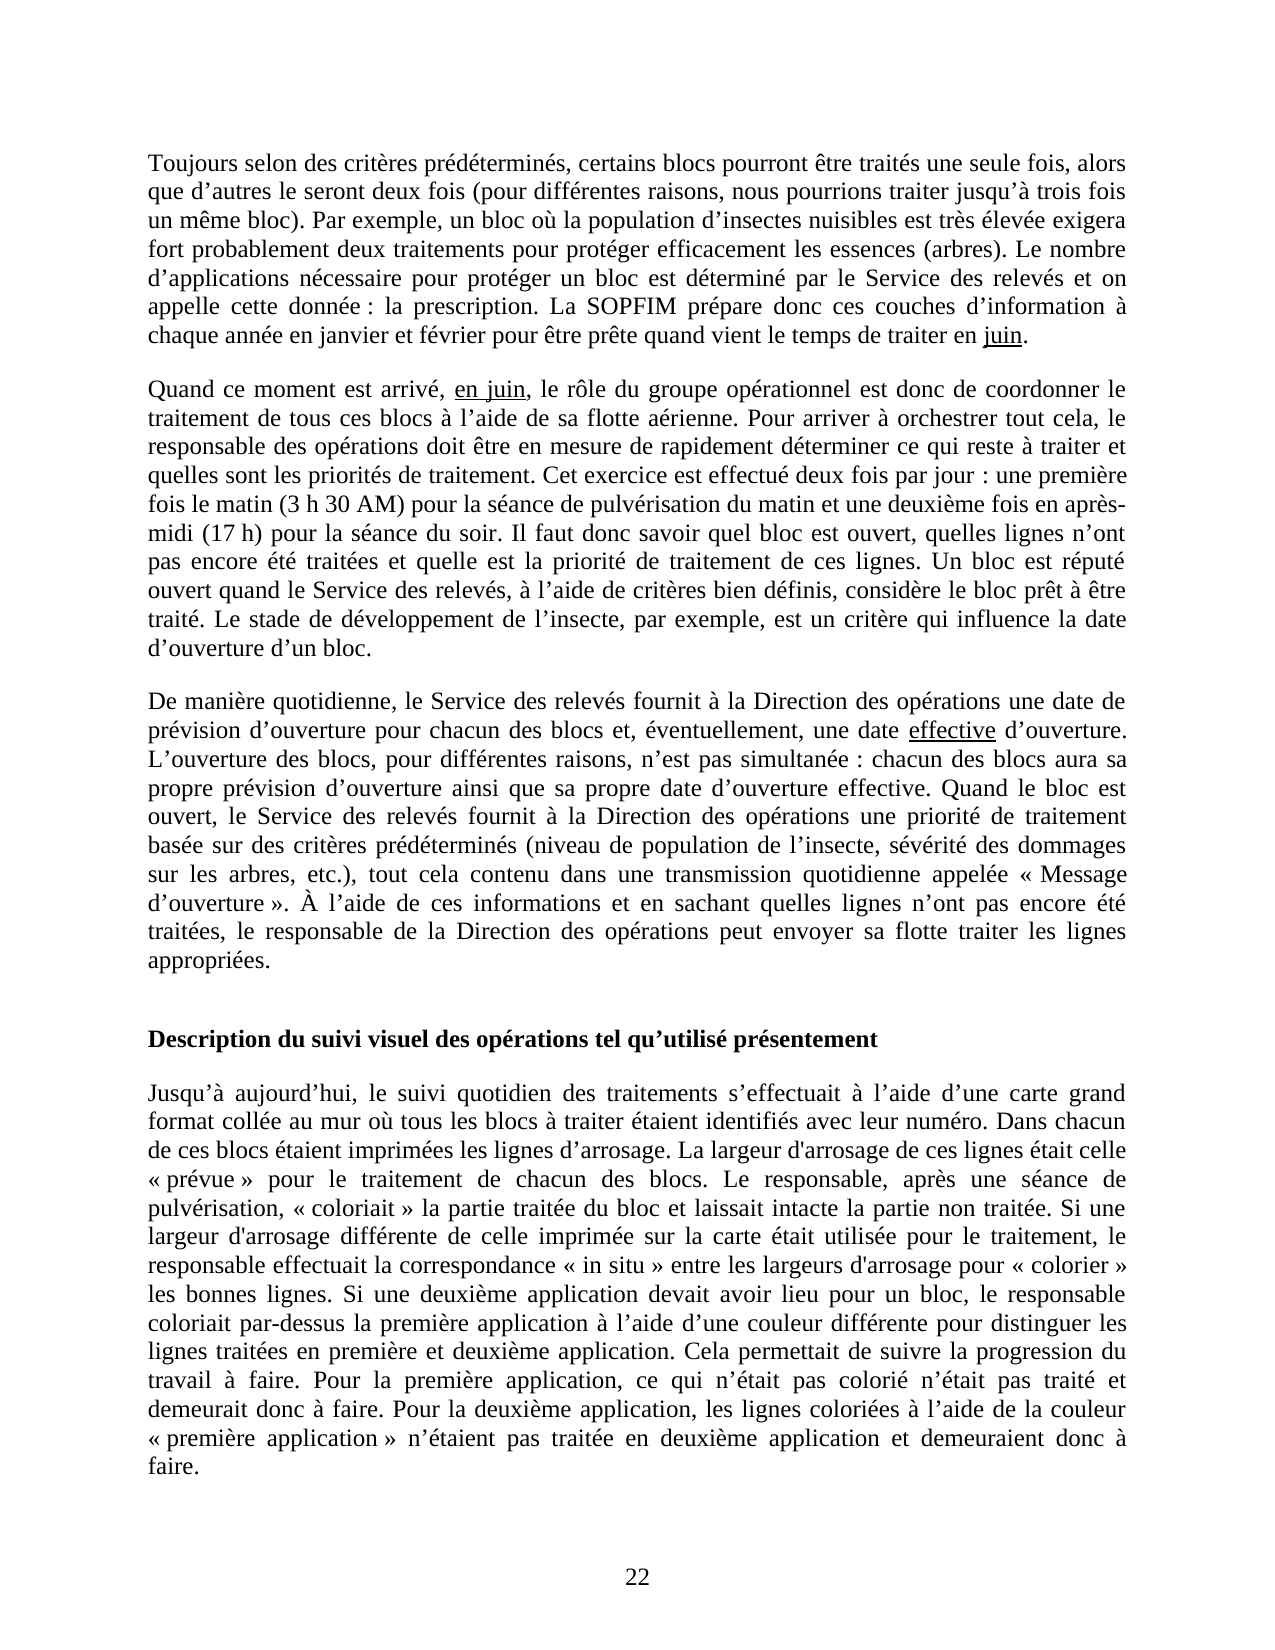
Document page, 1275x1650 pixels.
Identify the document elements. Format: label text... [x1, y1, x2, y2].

text Description du suivi visuel des opérations tel qu’utilisé présentement [148, 1024, 1127, 1053]
text Quand ce moment est arrivé, en juin, le rôle du groupe opérationnel est donc de coordonner le traitement de tous ces blocs à l’aide de sa flotte aérienne. Pour arriver à orchestrer tout cela, le responsable des opérations doit être en mesure de rapidement déterminer ce qui reste à traiter et quelles sont les priorités de traitement. Cet exercice est effectué deux fois par jour : une première fois le matin (3 h 30 AM) pour la séance de pulvérisation du matin et une deuxième fois en après-midi (17 h) pour la séance du soir. Il faut donc savoir quel bloc est ouvert, quelles lignes n’ont pas encore été traitées et quelle est la priorité de traitement de ces lignes. Un bloc est réputé ouvert quand le Service des relevés, à l’aide de critères bien définis, considère le bloc prêt à être traité. Le stade de développement de l’insecte, par exemple, est un critère qui influence la date d’ouverture d’un bloc. [148, 374, 1127, 661]
text De manière quotidienne, le Service des relevés fournit à la Direction des opérations une date de prévision d’ouverture pour chacun des blocs et, éventuellement, une date effective d’ouverture. L’ouverture des blocs, pour différentes raisons, n’est pas simultanée : chacun des blocs aura sa propre prévision d’ouverture ainsi que sa propre date d’ouverture effective. Quand le bloc est ouvert, le Service des relevés fournit à la Direction des opérations une priorité de traitement basée sur des critères prédéterminés (niveau de population de l’insecte, sévérité des dommages sur les arbres, etc.), tout cela contenu dans une transmission quotidienne appelée « Message d’ouverture ». À l’aide de ces informations et en sachant quelles lignes n’ont pas encore été traitées, le responsable de la Direction des opérations peut envoyer sa flotte traiter les lignes appropriées. [148, 686, 1127, 974]
text Jusqu’à aujourd’hui, le suivi quotidien des traitements s’effectuait à l’aide d’une carte grand format collée au mur où tous les blocs à traiter étaient identifiés avec leur numéro. Dans chacun de ces blocs étaient imprimées les lignes d’arrosage. La largeur d'arrosage de ces lignes était celle « prévue » pour le traitement de chacun des blocs. Le responsable, après une séance de pulvérisation, « coloriait » la partie traitée du bloc et laissait intacte la partie non traitée. Si une largeur d'arrosage différente de celle imprimée sur la carte était utilisée pour le traitement, le responsable effectuait la correspondance « in situ » entre les largeurs d'arrosage pour « colorier » les bonnes lignes. Si une deuxième application devait avoir lieu pour un bloc, le responsable coloriait par-dessus la première application à l’aide d’une couleur différente pour distinguer les lignes traitées en première et deuxième application. Cela permettait de suivre la progression du travail à faire. Pour la première application, ce qui n’était pas colorié n’était pas traité et demeurait donc à faire. Pour la deuxième application, les lignes coloriées à l’aide de la couleur « première application » n’étaient pas traitée en deuxième application et demeuraient donc à faire. [148, 1078, 1127, 1480]
text Toujours selon des critères prédéterminés, certains blocs pourront être traités une seule fois, alors que d’autres le seront deux fois (pour différentes raisons, nous pourrions traiter jusqu’à trois fois un même bloc). Par exemple, un bloc où la population d’insectes nuisibles est très élevée exigera fort probablement deux traitements pour protéger efficacement les essences (arbres). Le nombre d’applications nécessaire pour protéger un bloc est déterminé par le Service des relevés et on appelle cette donnée : la prescription. La SOPFIM prépare donc ces couches d’information à chaque année en janvier et février pour être prête quand vient le temps de traiter en juin. [148, 148, 1127, 349]
